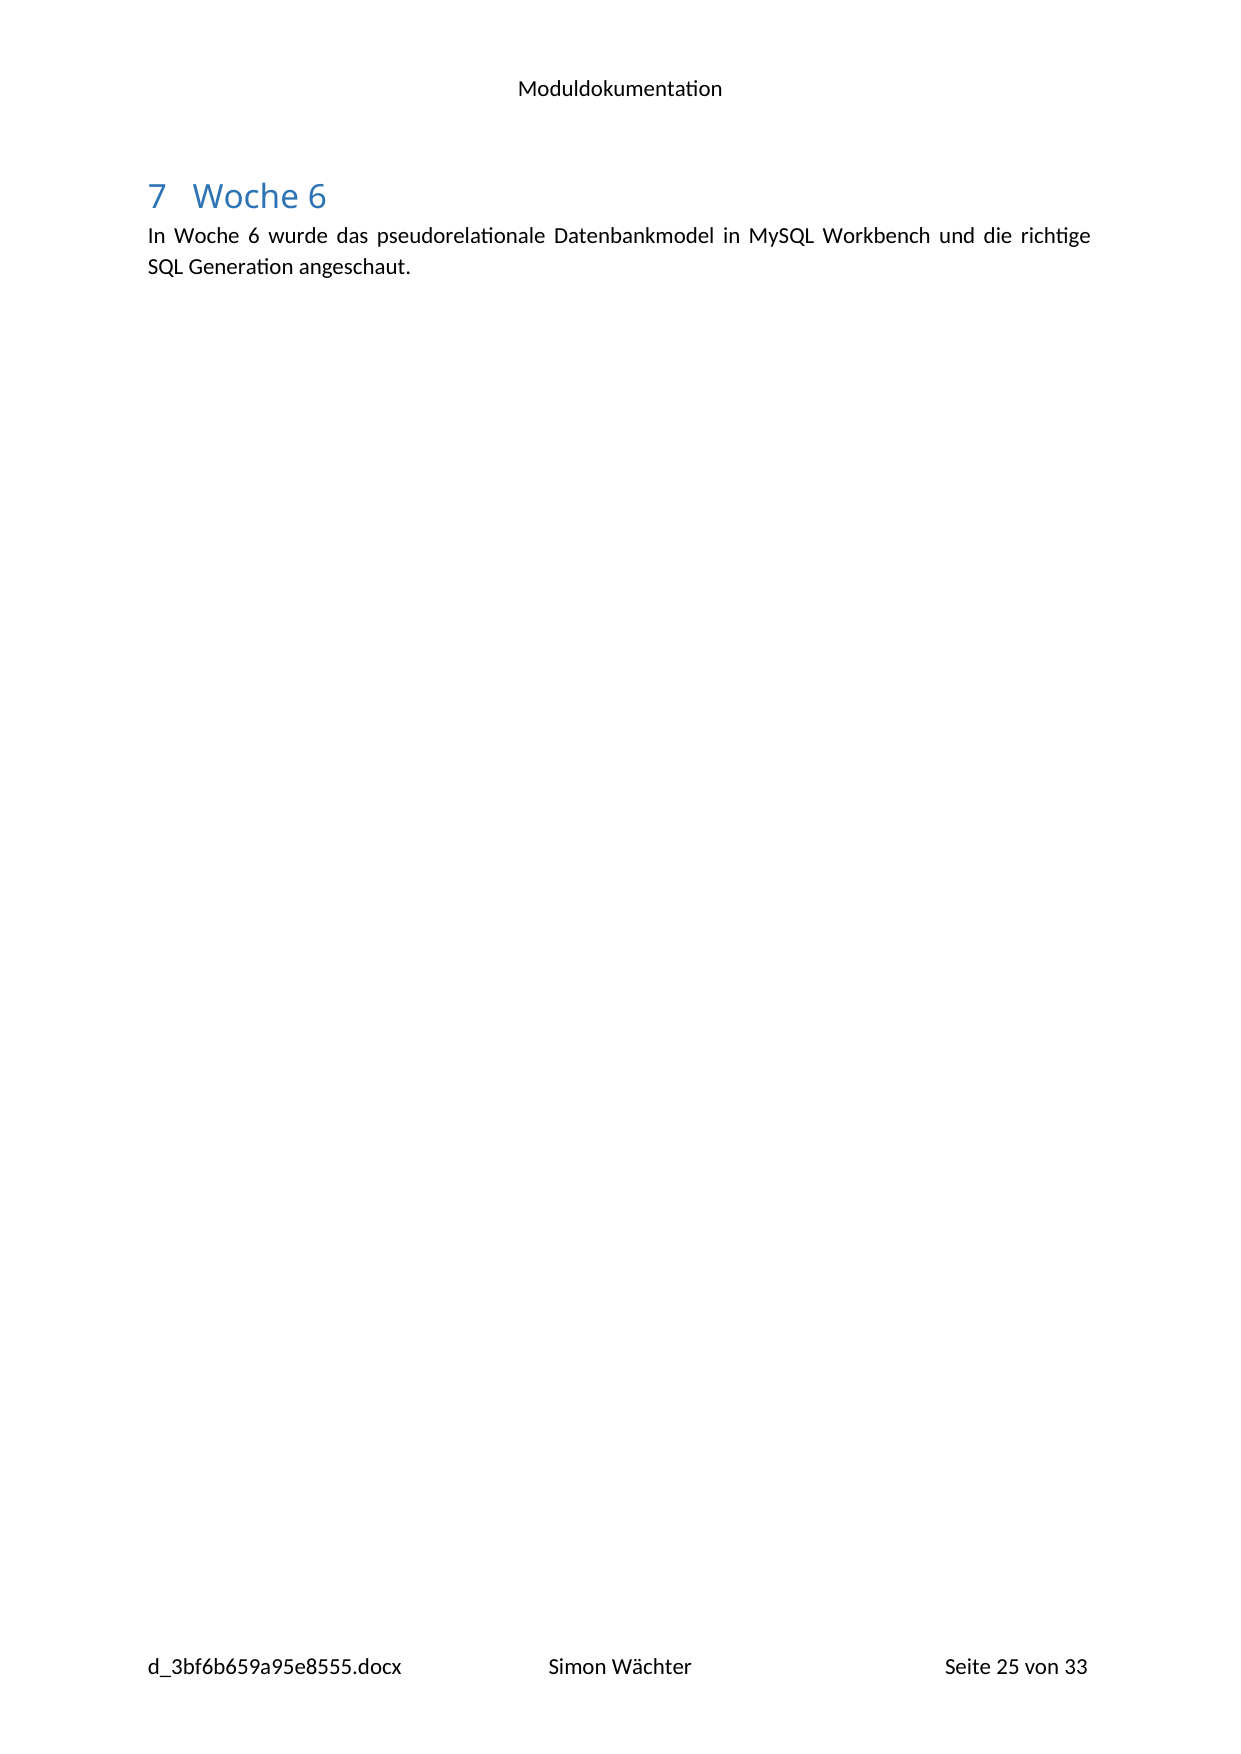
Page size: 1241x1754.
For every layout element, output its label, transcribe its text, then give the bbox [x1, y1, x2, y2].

text In Woche 6 wurde das pseudorelationale Datenbankmodel in MySQL Workbench und die richtige SQL Generation angeschaut. [148, 222, 1093, 280]
subtitle Woche 6 [148, 173, 1093, 218]
